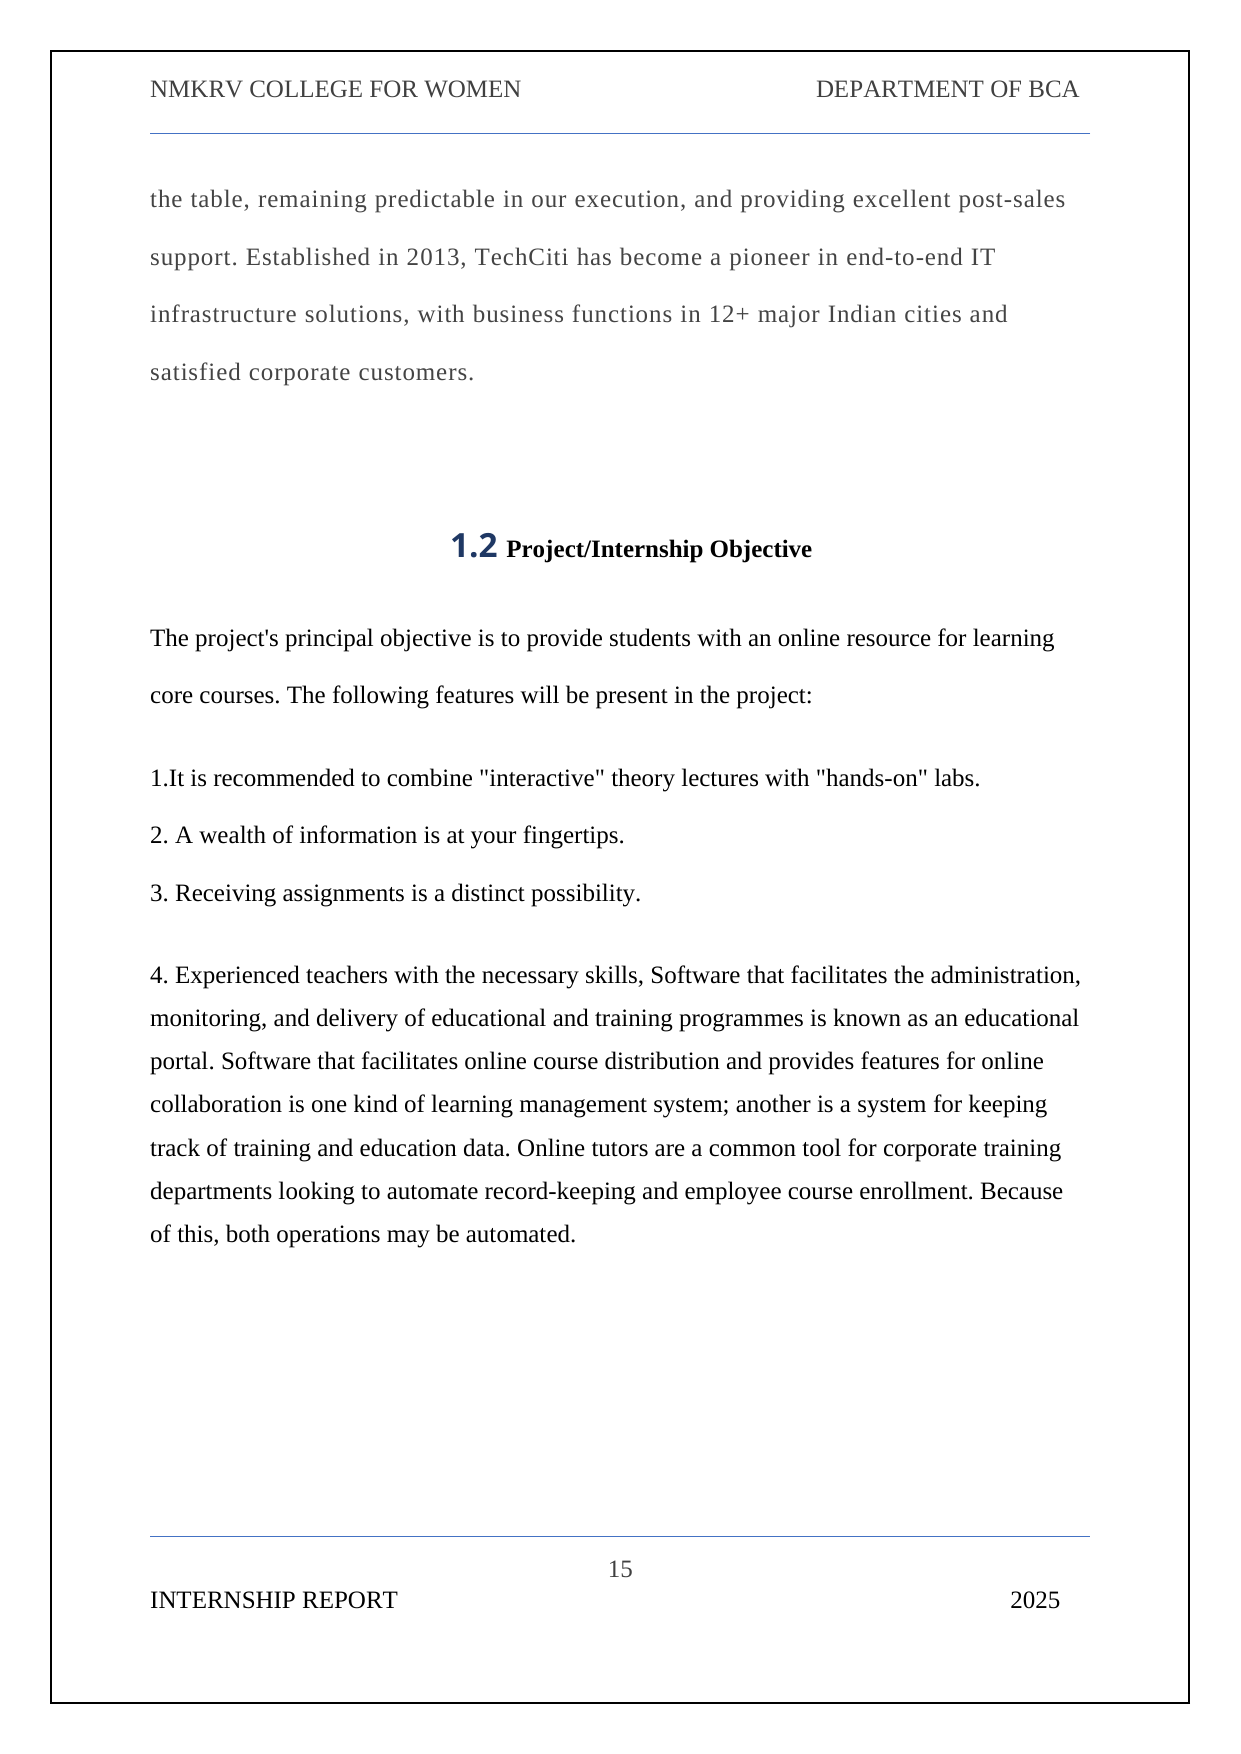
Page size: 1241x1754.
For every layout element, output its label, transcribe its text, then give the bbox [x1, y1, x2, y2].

text 4. Experienced teachers with the necessary skills, Software that facilitates the administration, monitoring, and delivery of educational and training programmes is known as an educational portal. Software that facilitates online course distribution and provides features for online collaboration is one kind of learning management system; another is a system for keeping track of training and education data. Online tutors are a common tool for corporate training departments looking to automate record-keeping and employee course enrollment. Because of this, both operations may be automated. [150, 960, 1090, 1248]
subtitle 1.2 Project/Internship Objective [375, 522, 1090, 567]
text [150, 184, 1090, 386]
text 1.It is recommended to combine "interactive" theory lectures with "hands-on" labs. 2. A wealth of information is at your fingertips. 3. Receiving assignments is a distinct possibility. [150, 763, 1090, 906]
text The project's principal objective is to provide students with an online resource for learning core courses. The following features will be present in the project: [150, 623, 1090, 709]
